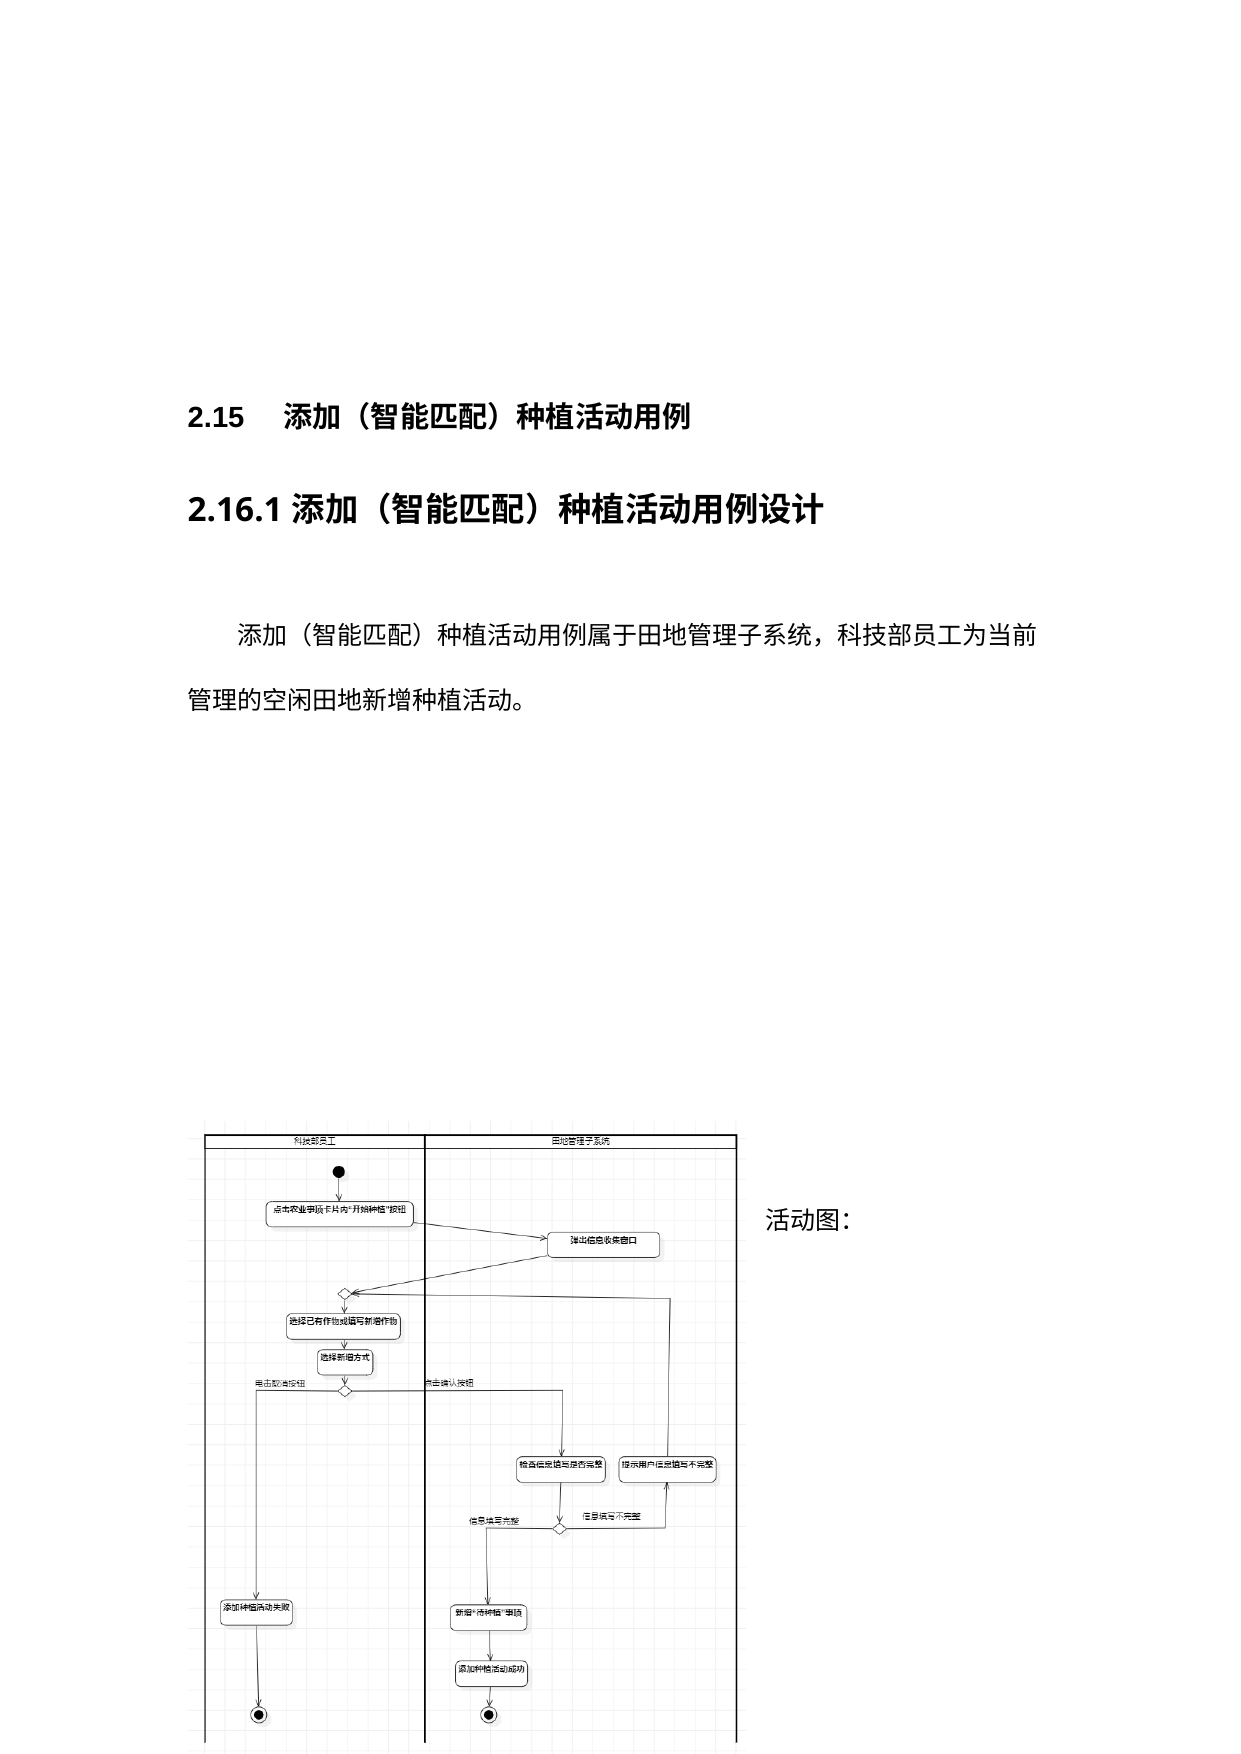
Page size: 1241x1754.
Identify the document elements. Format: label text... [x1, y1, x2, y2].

text 添加（智能匹配）种植活动用例属于田地管理子系统，科技部员工为当前管理的空闲田地新增种植活动。 [187, 601, 1053, 731]
subtitle 2.16.1 添加（智能匹配）种植活动用例设计 [187, 474, 1053, 539]
subtitle 添加（智能匹配）种植活动用例 [187, 382, 1053, 447]
text 活动图： [747, 1186, 1053, 1251]
picture [187, 1121, 747, 1754]
